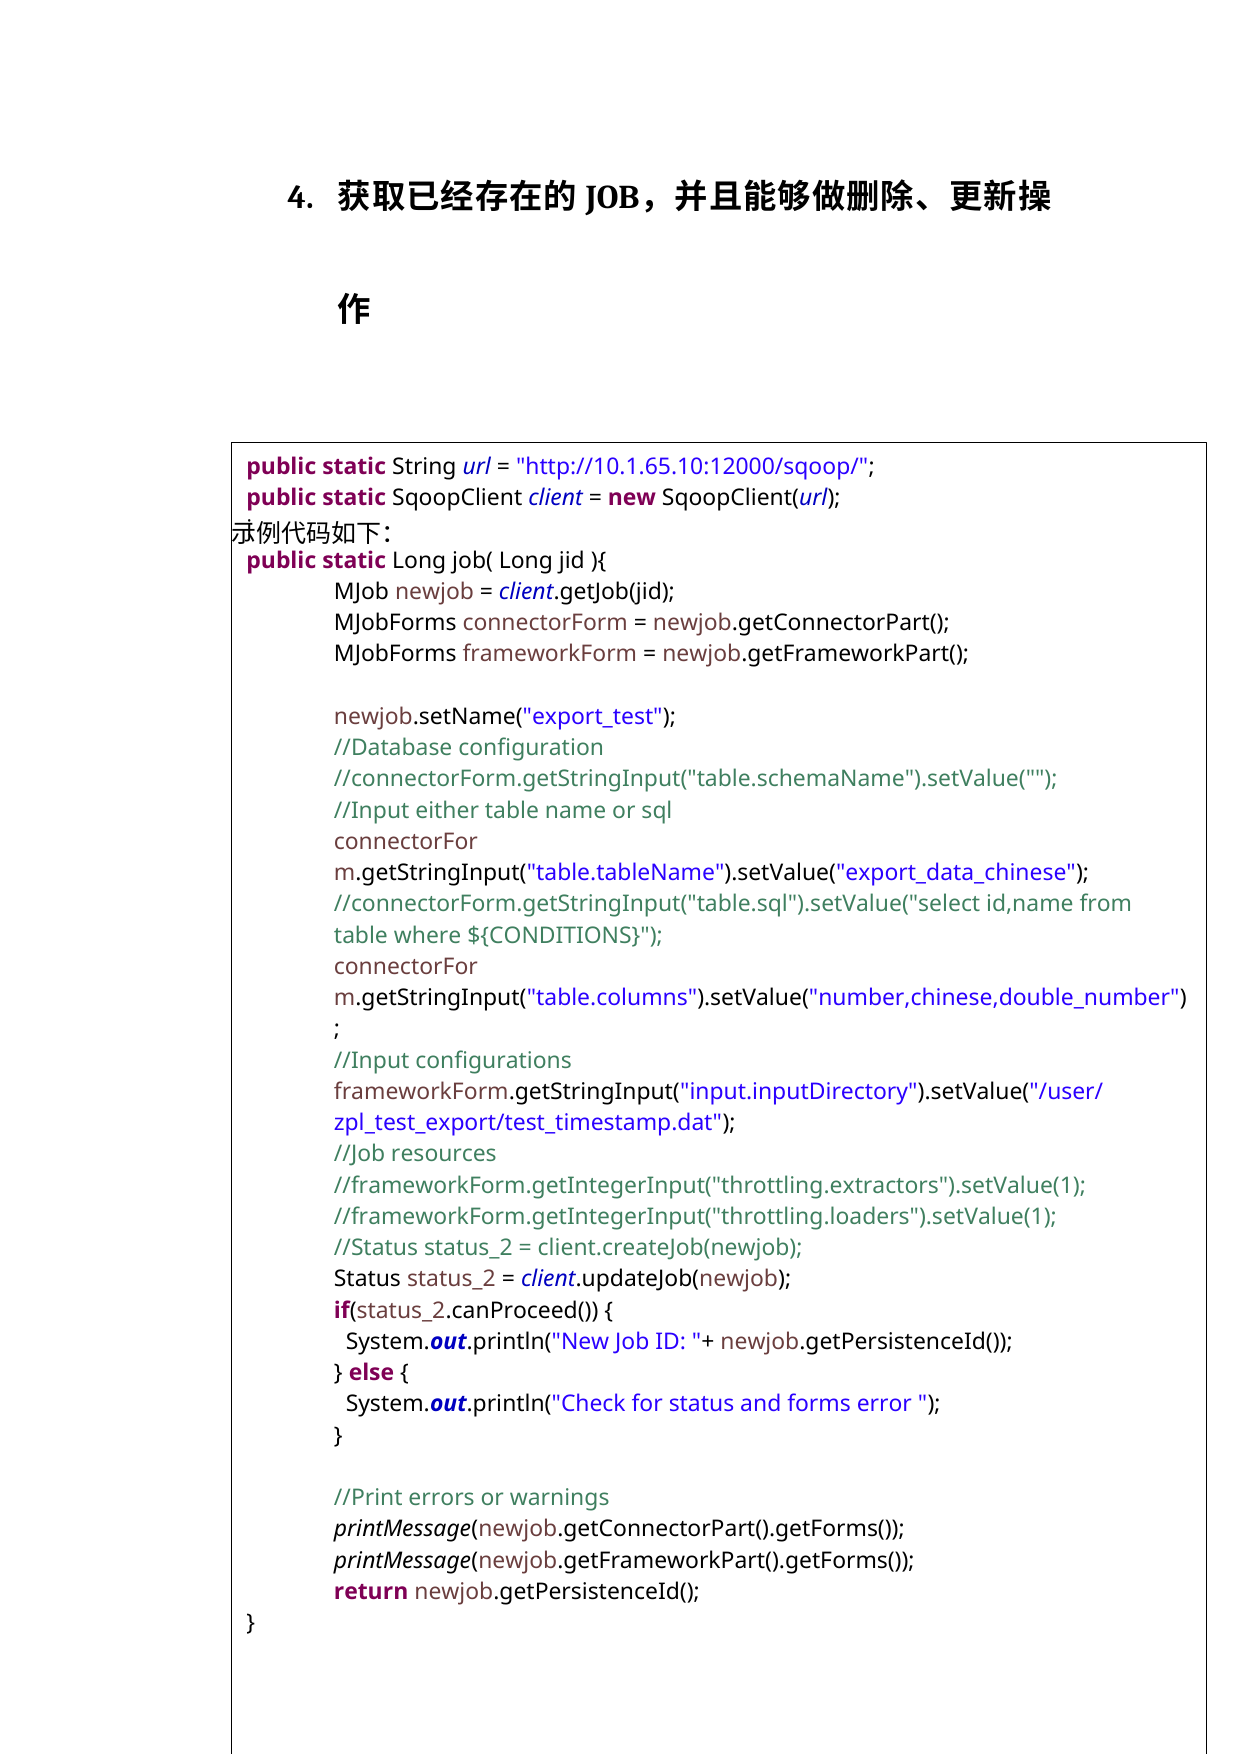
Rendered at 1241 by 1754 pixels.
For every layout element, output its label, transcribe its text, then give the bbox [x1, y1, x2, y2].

text 示例代码如下： [187, 402, 1053, 564]
subtitle 获取已经存在的JOB，并且能够做删除、更新操作 [287, 162, 1053, 339]
